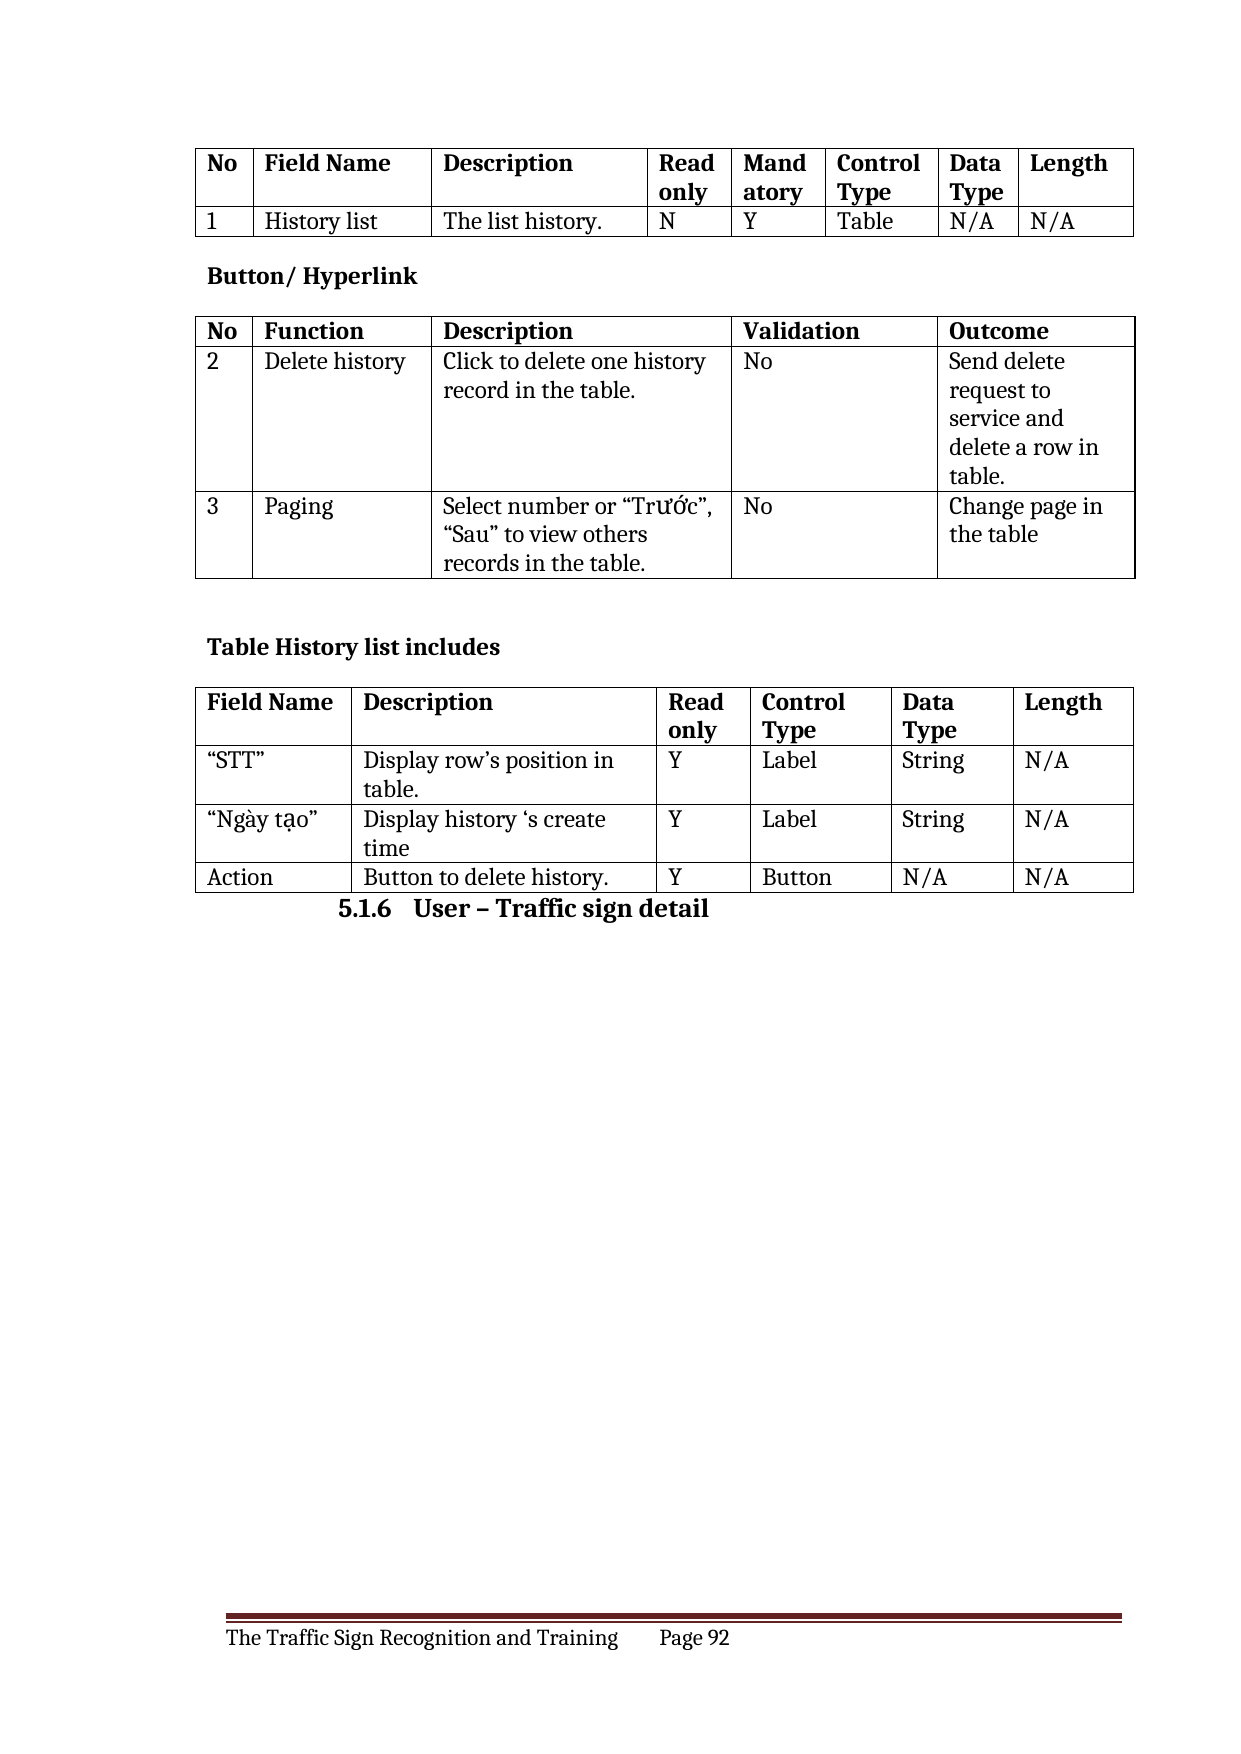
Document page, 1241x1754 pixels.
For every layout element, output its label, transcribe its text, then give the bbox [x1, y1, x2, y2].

table_cell Delete history [253, 347, 431, 491]
table_cell N/A [939, 207, 1018, 236]
table_header No [196, 317, 252, 346]
table_cell Display history ‘s create time [352, 805, 656, 862]
table_header Field Name [196, 688, 351, 745]
table_cell String [892, 805, 1013, 862]
table_cell The list history. [432, 207, 647, 236]
table_cell N/A [1014, 805, 1133, 862]
table_cell String [892, 746, 1013, 804]
table_header Mandatory [732, 149, 825, 206]
table_cell Send delete request to service and delete a row in table. [938, 347, 1134, 491]
table_cell Click to delete one history record in the table. [432, 347, 731, 491]
table_cell Y [732, 207, 825, 236]
text Button/ Hyperlink [207, 262, 1122, 291]
table_cell Table [826, 207, 938, 236]
table_cell Paging [253, 492, 431, 578]
table_header Length [1014, 688, 1133, 745]
table_cell Button [751, 863, 891, 892]
table_cell Y [657, 805, 750, 862]
table_cell History list [254, 207, 431, 236]
table_cell N/A [1019, 207, 1133, 236]
table_cell Y [657, 746, 750, 804]
table_header Control Type [826, 149, 938, 206]
table_cell Button to delete history. [352, 863, 656, 892]
table_cell Action [196, 863, 351, 892]
table_header Data Type [939, 149, 1018, 206]
table_header Description [432, 149, 647, 206]
table_cell “STT” [196, 746, 351, 804]
table_cell No [732, 347, 937, 491]
table_cell N/A [892, 863, 1013, 892]
table_header Function [253, 317, 431, 346]
subtitle User – Traffic sign detail [338, 893, 1122, 924]
table_cell 1 [196, 207, 253, 236]
table_header Outcome [938, 317, 1134, 346]
table_header Read only [657, 688, 750, 745]
table_header Field Name [254, 149, 431, 206]
table_cell Change page in the table [938, 492, 1134, 578]
table_cell N/A [1014, 746, 1133, 804]
table_cell 2 [196, 347, 252, 491]
table_header Control Type [751, 688, 891, 745]
table_cell Display row’s position in table. [352, 746, 656, 804]
table_cell 3 [196, 492, 252, 578]
table_header No [196, 149, 253, 206]
table_cell N/A [1014, 863, 1133, 892]
table_cell Label [751, 746, 891, 804]
table_header Validation [732, 317, 937, 346]
table_header Data Type [892, 688, 1013, 745]
text Table History list includes [207, 633, 1122, 661]
table_cell No [732, 492, 937, 578]
table_header Length [1019, 149, 1133, 206]
table_header Read only [648, 149, 731, 206]
table_cell Y [657, 863, 750, 892]
table_cell Select number or “Trước”, “Sau” to view others records in the table. [432, 492, 731, 578]
table_cell “Ngày tạo” [196, 805, 351, 862]
table_header Description [432, 317, 731, 346]
table_header Description [352, 688, 656, 745]
table_cell N [648, 207, 731, 236]
table_cell Label [751, 805, 891, 862]
